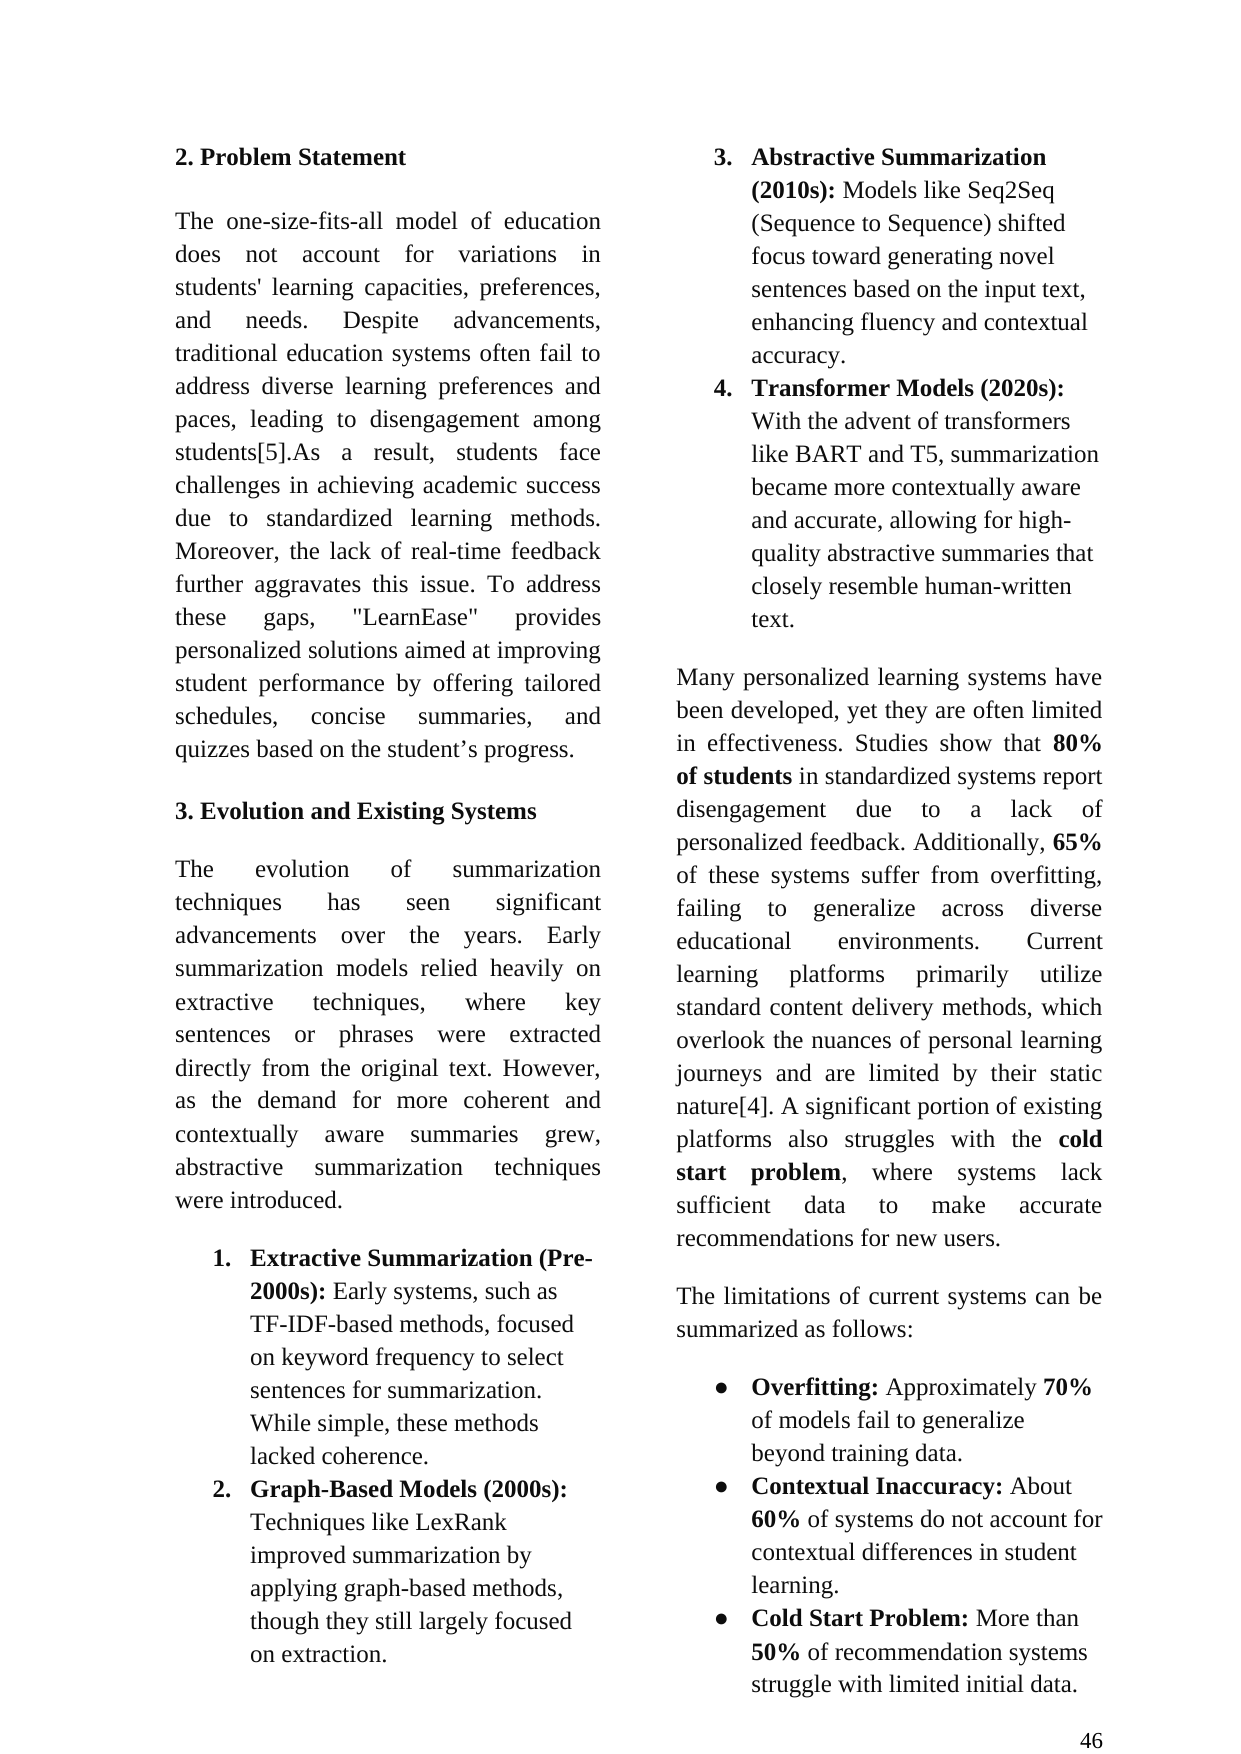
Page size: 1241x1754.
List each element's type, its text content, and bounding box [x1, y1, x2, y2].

text The limitations of current systems can be summarized as follows: [676, 1281, 1103, 1343]
list Cold Start Problem: More than 50% of recommendation systems struggle with limited initial data. [714, 1603, 1103, 1698]
subtitle 2. Problem Statement [175, 142, 601, 170]
subtitle Transformer Models (2020s): With the advent of transformers like BART and T5, summarization became more contextually aware and accurate, allowing for high-quality abstractive summaries that closely resemble human-written text. [714, 373, 1103, 633]
list Overfitting: Approximately 70% of models fail to generalize beyond training data. [714, 1372, 1103, 1467]
subtitle The evolution of summarization techniques has seen significant advancements over the years. Early summarization models relied heavily on extractive techniques, where key sentences or phrases were extracted directly from the original text. However, as the demand for more coherent and contextually aware summaries grew, abstractive summarization techniques were introduced. [175, 854, 601, 1213]
subtitle Abstractive Summarization (2010s): Models like Seq2Seq (Sequence to Sequence) shifted focus toward generating novel sentences based on the input text, enhancing fluency and contextual accuracy. [714, 142, 1103, 368]
text Many personalized learning systems have been developed, yet they are often limited in effectiveness. Studies show that 80% of students in standardized systems report disengagement due to a lack of personalized feedback. Additionally, 65% of these systems suffer from overfitting, failing to generalize across diverse educational environments.​ Current learning platforms primarily utilize standard content delivery methods, which overlook the nuances of personal learning journeys and are limited by their static nature[4]. A significant portion of existing platforms also struggles with the cold start problem, where systems lack sufficient data to make accurate recommendations for new users. [676, 662, 1103, 1252]
subtitle 3. Evolution and Existing Systems [175, 796, 601, 825]
subtitle Extractive Summarization (Pre-2000s): Early systems, such as TF-IDF-based methods, focused on keyword frequency to select sentences for summarization. While simple, these methods lacked coherence. [212, 1243, 601, 1469]
list Contextual Inaccuracy: About 60% of systems do not account for contextual differences in student learning. [714, 1471, 1103, 1599]
subtitle Graph-Based Models (2000s): Techniques like LexRank improved summarization by applying graph-based methods, though they still largely focused on extraction. [212, 1474, 601, 1668]
text The one-size-fits-all model of education does not account for variations in students' learning capacities, preferences, and needs. Despite advancements, traditional education systems often fail to address diverse learning preferences and paces, leading to disengagement among students[5].As a result, students face challenges in achieving academic success due to standardized learning methods. Moreover, the lack of real-time feedback further aggravates this issue. To address these gaps, "LearnEase" provides personalized solutions aimed at improving student performance by offering tailored schedules, concise summaries, and quizzes based on the student’s progress. [175, 206, 601, 763]
